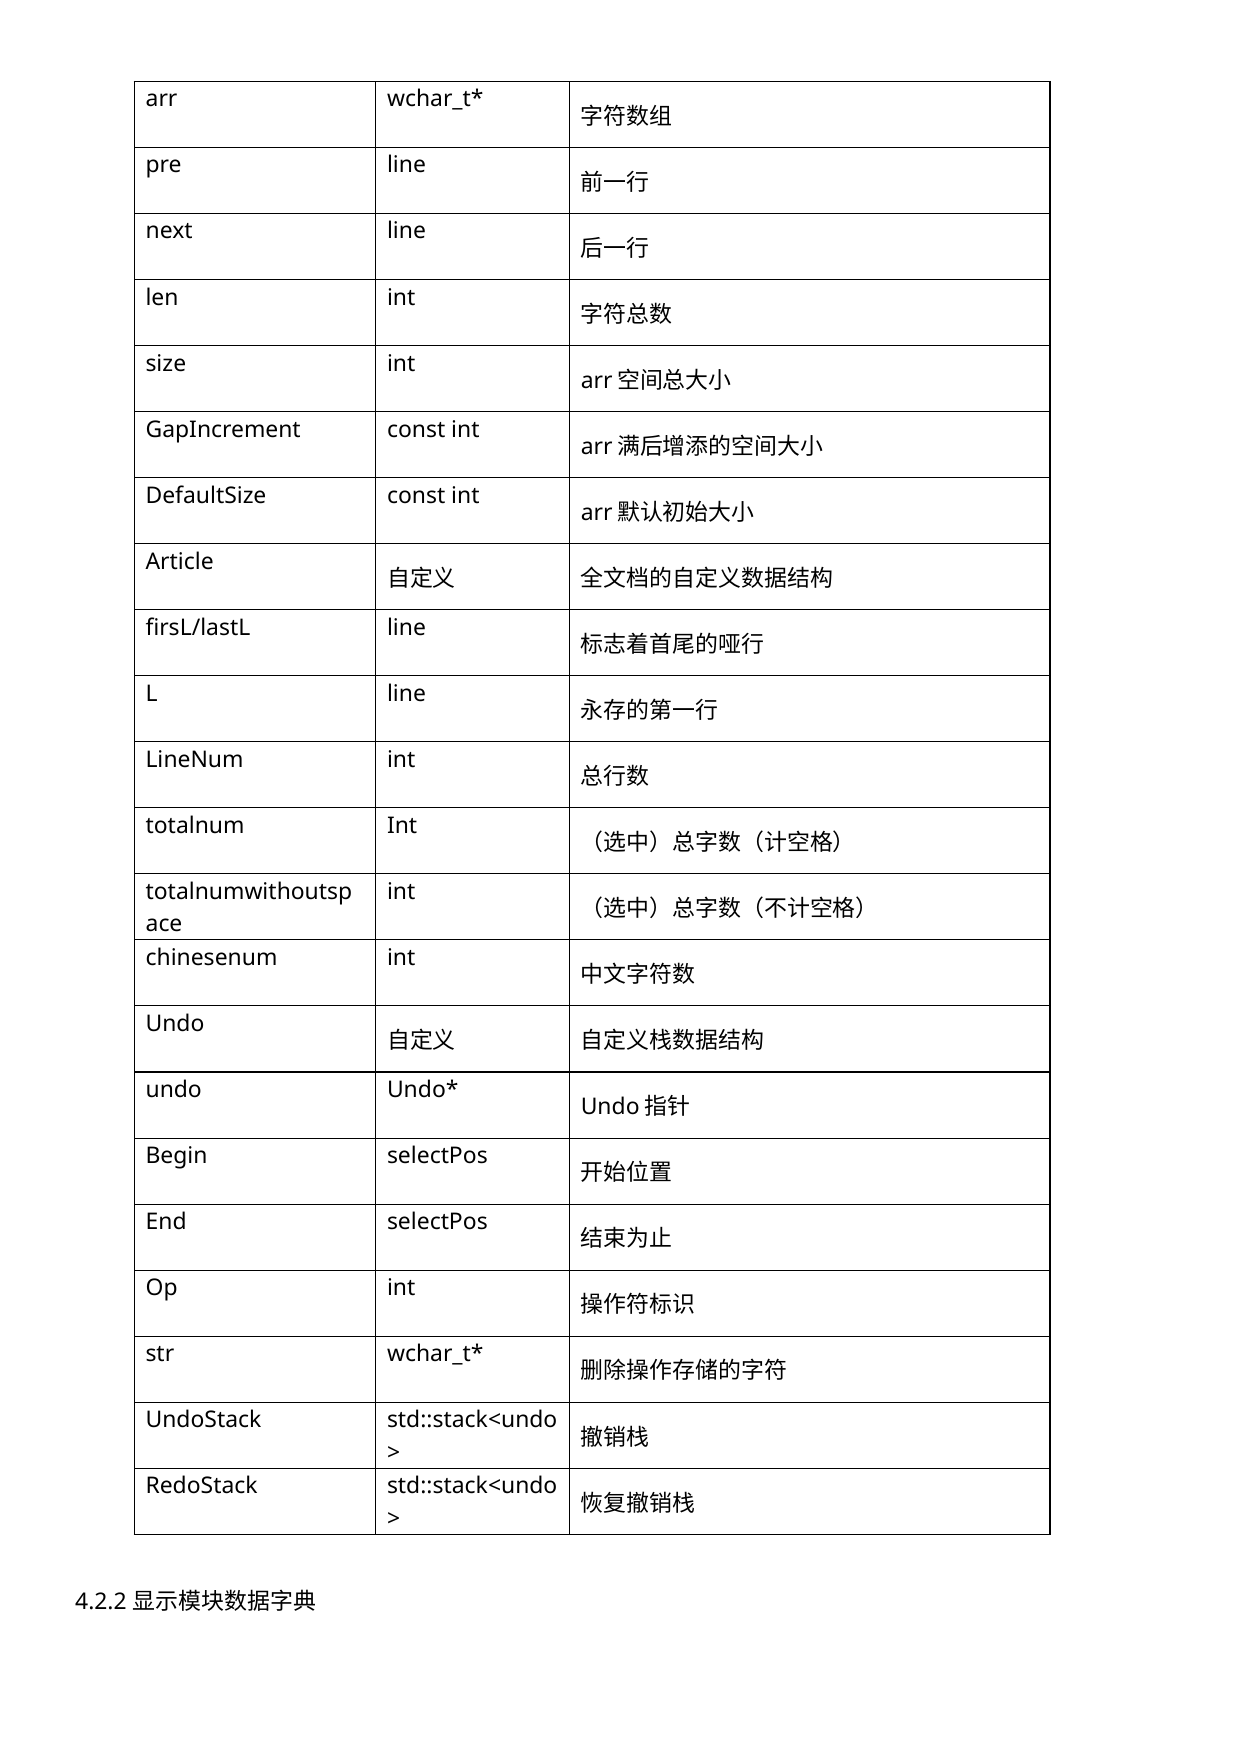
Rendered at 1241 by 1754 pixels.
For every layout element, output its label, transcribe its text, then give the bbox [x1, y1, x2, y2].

table_cell 标志着首尾的哑行 [570, 610, 1049, 675]
table_cell size [135, 346, 375, 411]
table_cell Undo* [376, 1073, 569, 1137]
table_cell selectPos [376, 1139, 569, 1203]
table_cell int [376, 742, 569, 807]
table_cell 中文字符数 [570, 940, 1049, 1005]
table_cell Int [376, 808, 569, 873]
table_cell RedoStack [135, 1469, 375, 1534]
table_cell len [135, 280, 375, 345]
table_cell 撤销栈 [570, 1403, 1049, 1468]
table_cell int [376, 346, 569, 411]
table_cell firsL/lastL [135, 610, 375, 675]
text 4.2.2 显示模块数据字典 [75, 1567, 1165, 1632]
table_cell const int [376, 412, 569, 477]
table_cell Undo指针 [570, 1073, 1049, 1137]
table_cell LineNum [135, 742, 375, 807]
table_cell GapIncrement [135, 412, 375, 477]
table_cell 全文档的自定义数据结构 [570, 544, 1049, 609]
table_cell arr满后增添的空间大小 [570, 412, 1049, 477]
table_cell 字符总数 [570, 280, 1049, 345]
table_cell std::stack<undo> [376, 1403, 569, 1468]
table_cell 自定义栈数据结构 [570, 1006, 1049, 1071]
table_cell int [376, 1271, 569, 1336]
table_cell totalnum [135, 808, 375, 873]
table_cell Undo [135, 1006, 375, 1071]
table_cell undo [135, 1073, 375, 1137]
table_cell 永存的第一行 [570, 676, 1049, 741]
table_cell Begin [135, 1139, 375, 1203]
table_cell line [376, 214, 569, 279]
table_cell wchar_t* [376, 1337, 569, 1402]
table_cell selectPos [376, 1205, 569, 1269]
table_cell totalnumwithoutspace [135, 874, 375, 939]
table_cell 恢复撤销栈 [570, 1469, 1049, 1534]
table_cell 自定义 [376, 544, 569, 609]
table_cell wchar_t* [376, 82, 569, 147]
table_cell arr默认初始大小 [570, 478, 1049, 543]
table_cell arr [135, 82, 375, 147]
table_cell （选中）总字数（计空格） [570, 808, 1049, 873]
table_cell Op [135, 1271, 375, 1336]
table_cell std::stack<undo> [376, 1469, 569, 1534]
table_cell chinesenum [135, 940, 375, 1005]
table_cell line [376, 610, 569, 675]
table_cell 总行数 [570, 742, 1049, 807]
table_cell 后一行 [570, 214, 1049, 279]
table_cell line [376, 676, 569, 741]
table_cell int [376, 874, 569, 939]
table_cell L [135, 676, 375, 741]
table_cell UndoStack [135, 1403, 375, 1468]
table_cell int [376, 280, 569, 345]
table_cell const int [376, 478, 569, 543]
table_cell 开始位置 [570, 1139, 1049, 1203]
table_cell 结束为止 [570, 1205, 1049, 1269]
table_cell str [135, 1337, 375, 1402]
table_cell next [135, 214, 375, 279]
table_cell Article [135, 544, 375, 609]
table_cell arr空间总大小 [570, 346, 1049, 411]
table_cell 字符数组 [570, 82, 1049, 147]
table_cell DefaultSize [135, 478, 375, 543]
table_cell 自定义 [376, 1006, 569, 1071]
table_cell 操作符标识 [570, 1271, 1049, 1336]
table_cell （选中）总字数（不计空格） [570, 874, 1049, 939]
table_cell End [135, 1205, 375, 1269]
table_cell line [376, 148, 569, 213]
table_cell 删除操作存储的字符 [570, 1337, 1049, 1402]
table_cell 前一行 [570, 148, 1049, 213]
table_cell pre [135, 148, 375, 213]
table_cell int [376, 940, 569, 1005]
